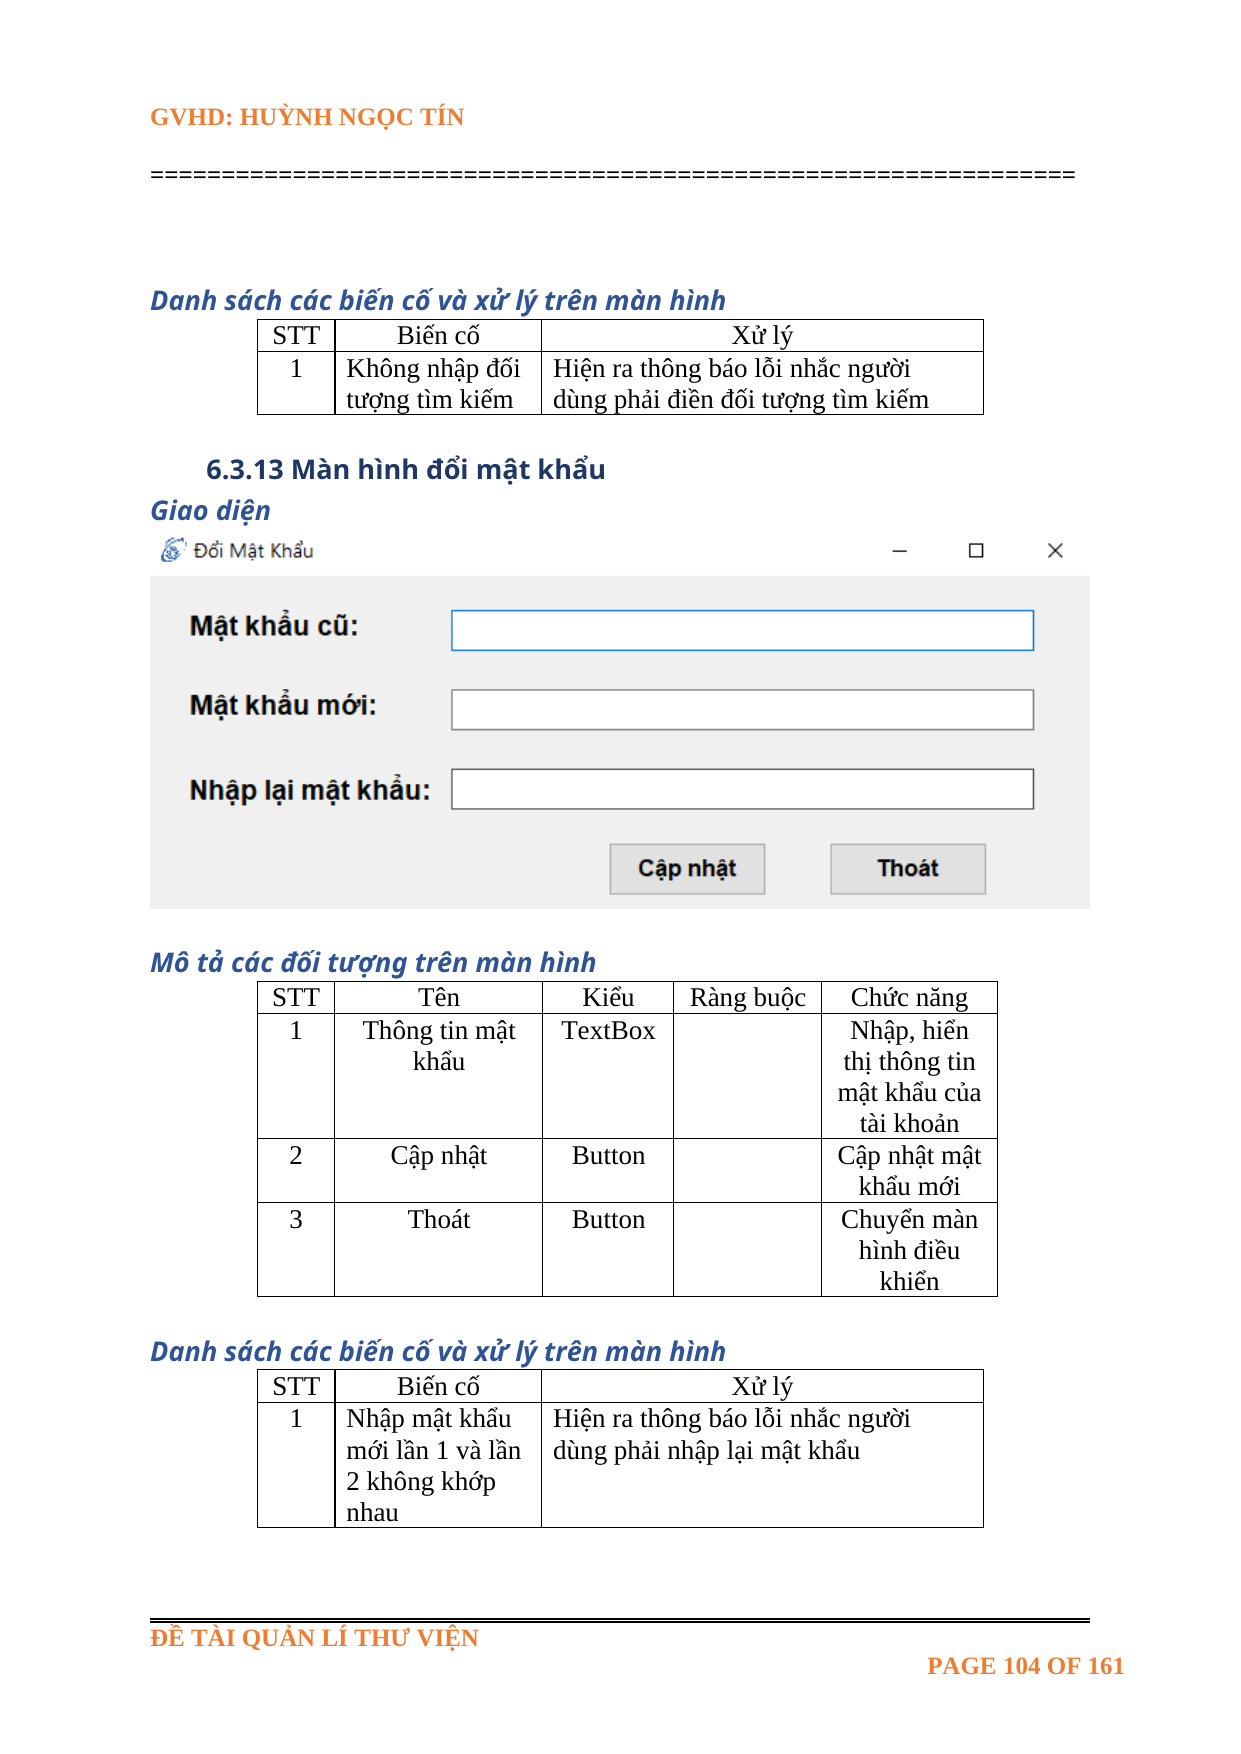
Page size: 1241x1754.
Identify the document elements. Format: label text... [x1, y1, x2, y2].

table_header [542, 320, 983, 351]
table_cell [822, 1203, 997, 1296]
subtitle Danh sách các biến cố và xử lý trên màn hình [150, 282, 1090, 318]
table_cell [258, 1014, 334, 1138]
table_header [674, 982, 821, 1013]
subtitle Danh sách các biến cố và xử lý trên màn hình [150, 1332, 1090, 1369]
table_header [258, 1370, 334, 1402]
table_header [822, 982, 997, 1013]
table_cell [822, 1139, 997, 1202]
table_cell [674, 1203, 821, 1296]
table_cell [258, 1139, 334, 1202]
subtitle 6.3.13 Màn hình đổi mật khẩu [206, 450, 1087, 487]
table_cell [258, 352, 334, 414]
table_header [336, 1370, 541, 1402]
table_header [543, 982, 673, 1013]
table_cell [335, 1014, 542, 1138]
subtitle Giao diện [150, 491, 1090, 528]
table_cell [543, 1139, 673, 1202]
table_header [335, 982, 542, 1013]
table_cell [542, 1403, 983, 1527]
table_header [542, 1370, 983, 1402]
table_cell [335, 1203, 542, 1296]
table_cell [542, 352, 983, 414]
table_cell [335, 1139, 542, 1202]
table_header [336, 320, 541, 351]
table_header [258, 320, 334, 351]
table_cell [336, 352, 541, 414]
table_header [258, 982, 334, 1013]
picture [150, 528, 1091, 909]
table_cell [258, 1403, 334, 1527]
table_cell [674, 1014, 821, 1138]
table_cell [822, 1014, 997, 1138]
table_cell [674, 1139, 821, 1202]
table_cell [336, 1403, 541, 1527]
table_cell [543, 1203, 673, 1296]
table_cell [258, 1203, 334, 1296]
subtitle Mô tả các đối tượng trên màn hình [150, 944, 1090, 981]
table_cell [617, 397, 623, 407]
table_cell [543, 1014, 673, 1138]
